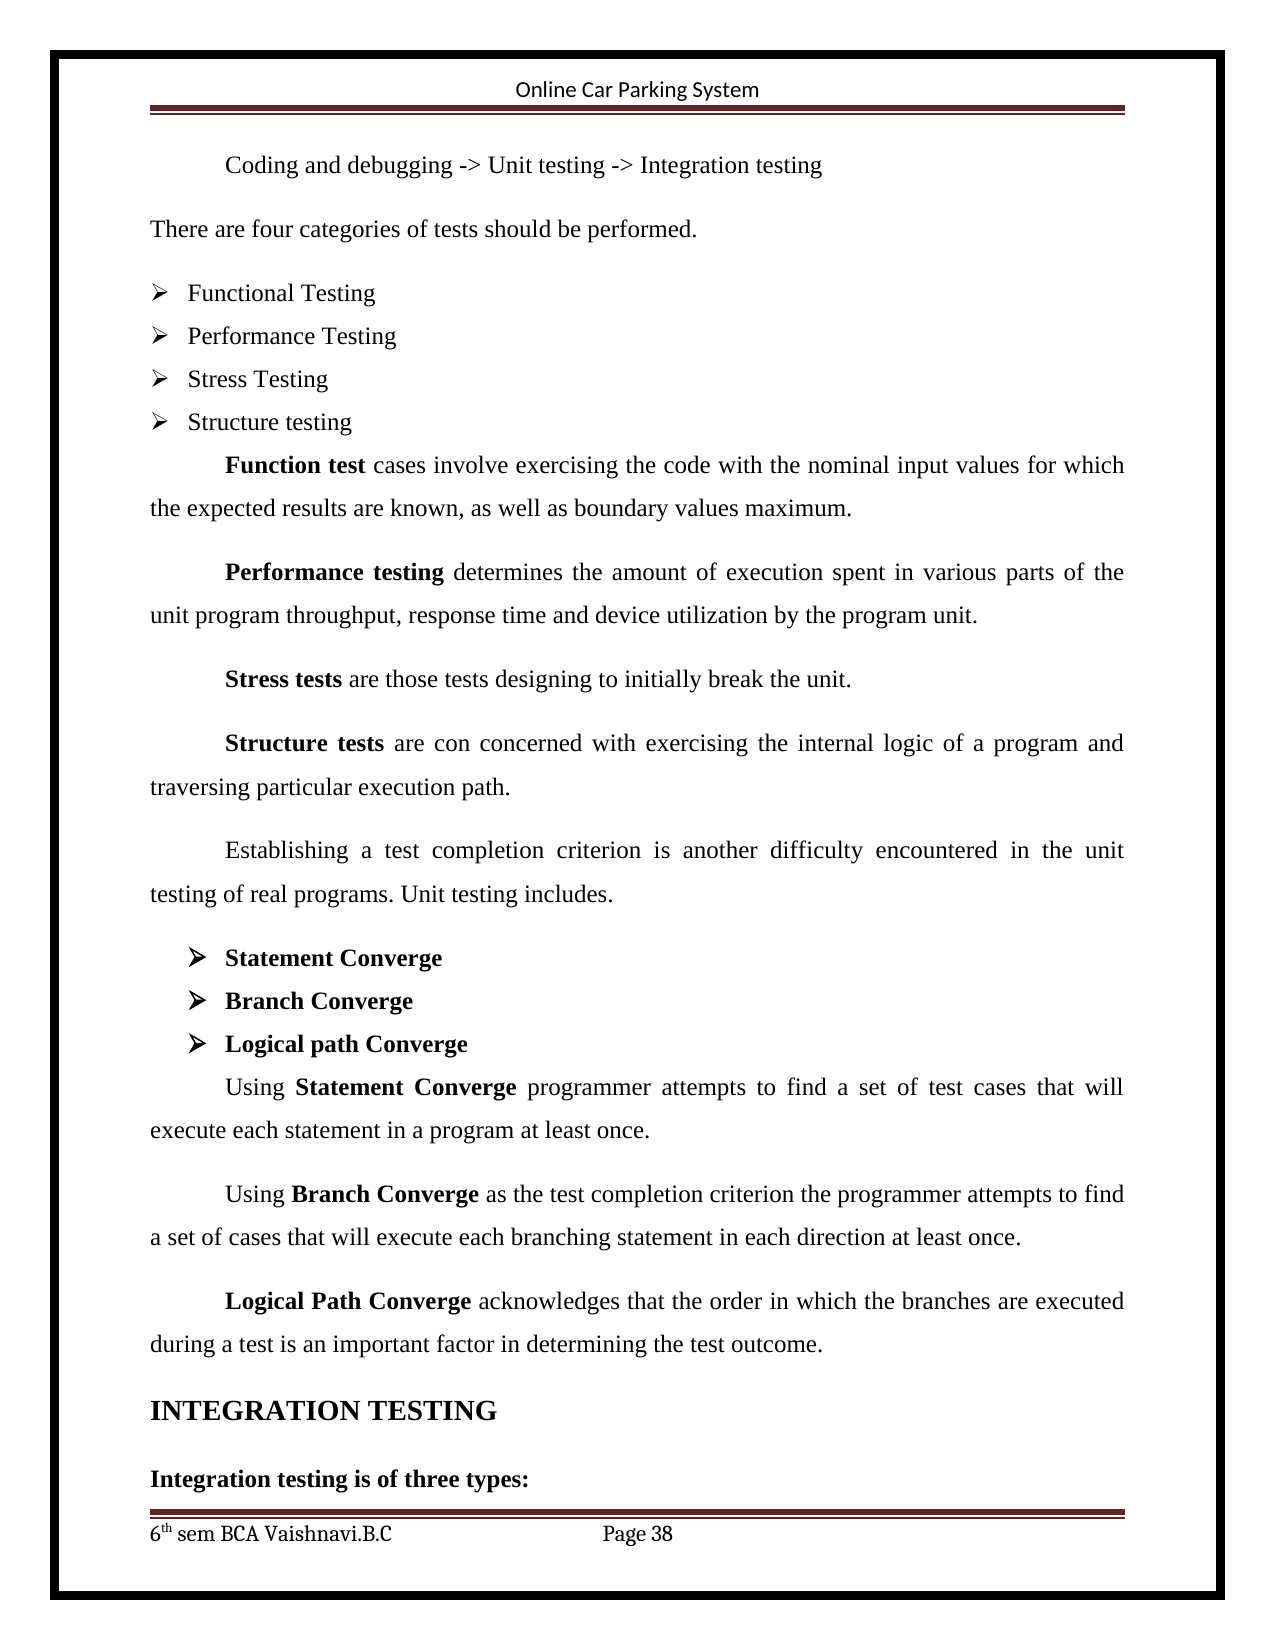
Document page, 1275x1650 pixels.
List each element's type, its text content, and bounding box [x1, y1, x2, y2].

list Performance Testing [150, 321, 1125, 350]
text INTEGRATION TESTING [150, 1393, 1125, 1427]
text Logical Path Converge acknowledges that the order in which the branches are executed during a test is an important factor in determining the test outcome. [150, 1286, 1125, 1358]
text Using Branch Converge as the test completion criterion the programmer attempts to find a set of cases that will execute each branching statement in each direction at least once. [150, 1179, 1125, 1251]
text There are four categories of tests should be performed. [150, 214, 1125, 243]
text Performance testing determines the amount of execution spent in various parts of the unit program throughput, response time and device utilization by the program unit. [150, 557, 1125, 629]
text Using Statement Converge programmer attempts to find a set of test cases that will execute each statement in a program at least once. [150, 1072, 1125, 1144]
text Structure tests are con concerned with exercising the internal logic of a program and traversing particular execution path. [150, 728, 1125, 800]
list Branch Converge [187, 986, 1125, 1014]
text Establishing a test completion criterion is another difficulty encountered in the unit testing of real programs. Unit testing includes. [150, 836, 1125, 907]
list Stress Testing [150, 364, 1125, 393]
list Functional Testing [150, 278, 1125, 307]
text Stress tests are those tests designing to initially break the unit. [150, 664, 1125, 693]
list Structure testing [150, 407, 1125, 436]
text Function test cases involve exercising the code with the nominal input values for which the expected results are known, as well as boundary values maximum. [150, 450, 1125, 522]
text Integration testing is of three types: [150, 1464, 1125, 1493]
list Statement Converge [187, 943, 1125, 971]
list Logical path Converge [187, 1029, 1125, 1058]
text Coding and debugging -> Unit testing -> Integration testing [150, 150, 1125, 179]
